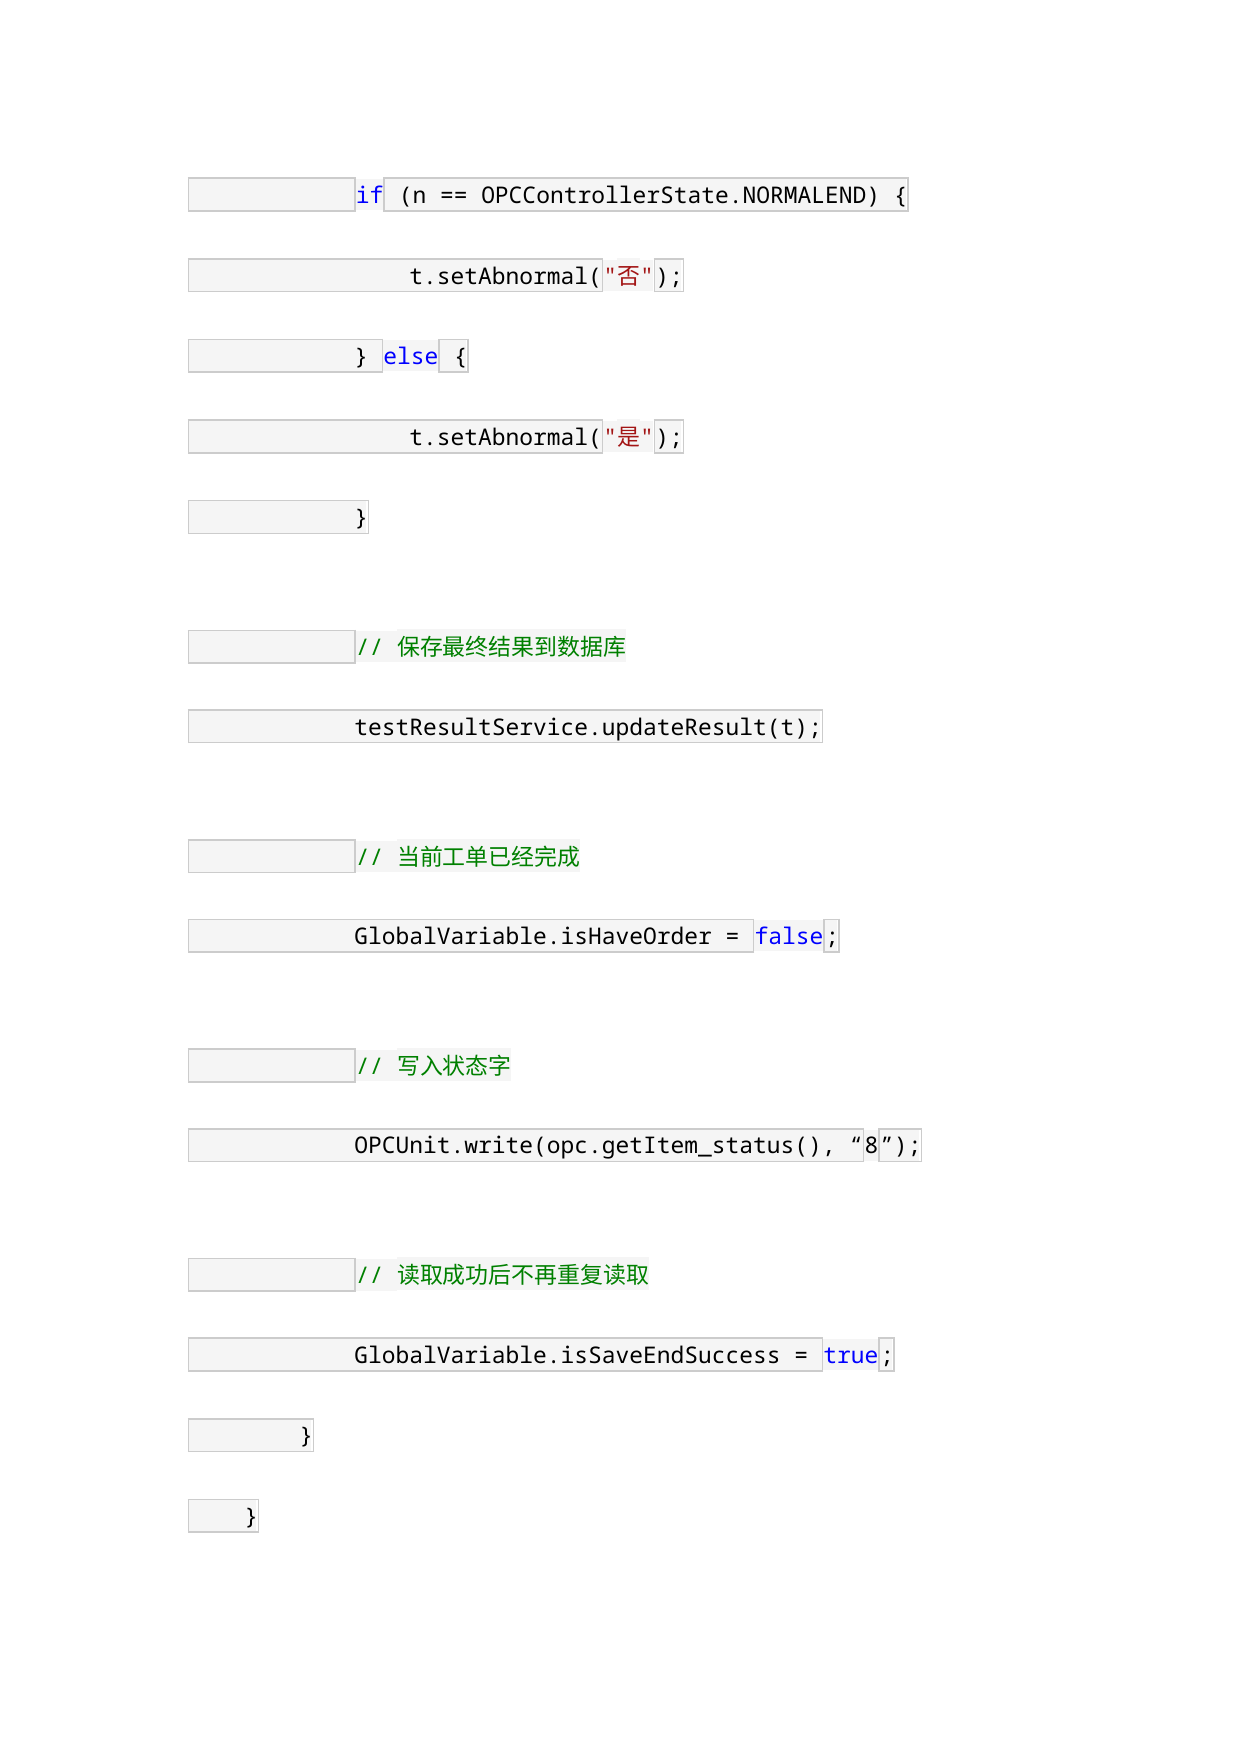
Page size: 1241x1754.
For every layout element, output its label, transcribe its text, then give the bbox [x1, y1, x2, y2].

text if (n == OPCControllerState.NORMALEND) { [187, 162, 1053, 227]
text OPCUnit.write(opc.getItem_status(), “8”); [187, 1113, 1053, 1178]
text } [187, 484, 1053, 549]
text // 保存最终结果到数据库 [187, 613, 1053, 678]
text } else { [187, 323, 1053, 388]
text testResultService.updateResult(t); [187, 694, 1053, 759]
text // 写入状态字 [187, 1032, 1053, 1097]
text } [187, 1403, 1053, 1468]
text GlobalVariable.isHaveOrder = false; [187, 903, 1053, 968]
text t.setAbnormal("是"); [187, 404, 1053, 469]
text GlobalVariable.isSaveEndSuccess = true; [187, 1322, 1053, 1387]
text } [187, 1483, 1053, 1548]
text t.setAbnormal("否"); [187, 243, 1053, 308]
text // 读取成功后不再重复读取 [187, 1241, 1053, 1306]
text // 当前工单已经完成 [187, 823, 1053, 888]
